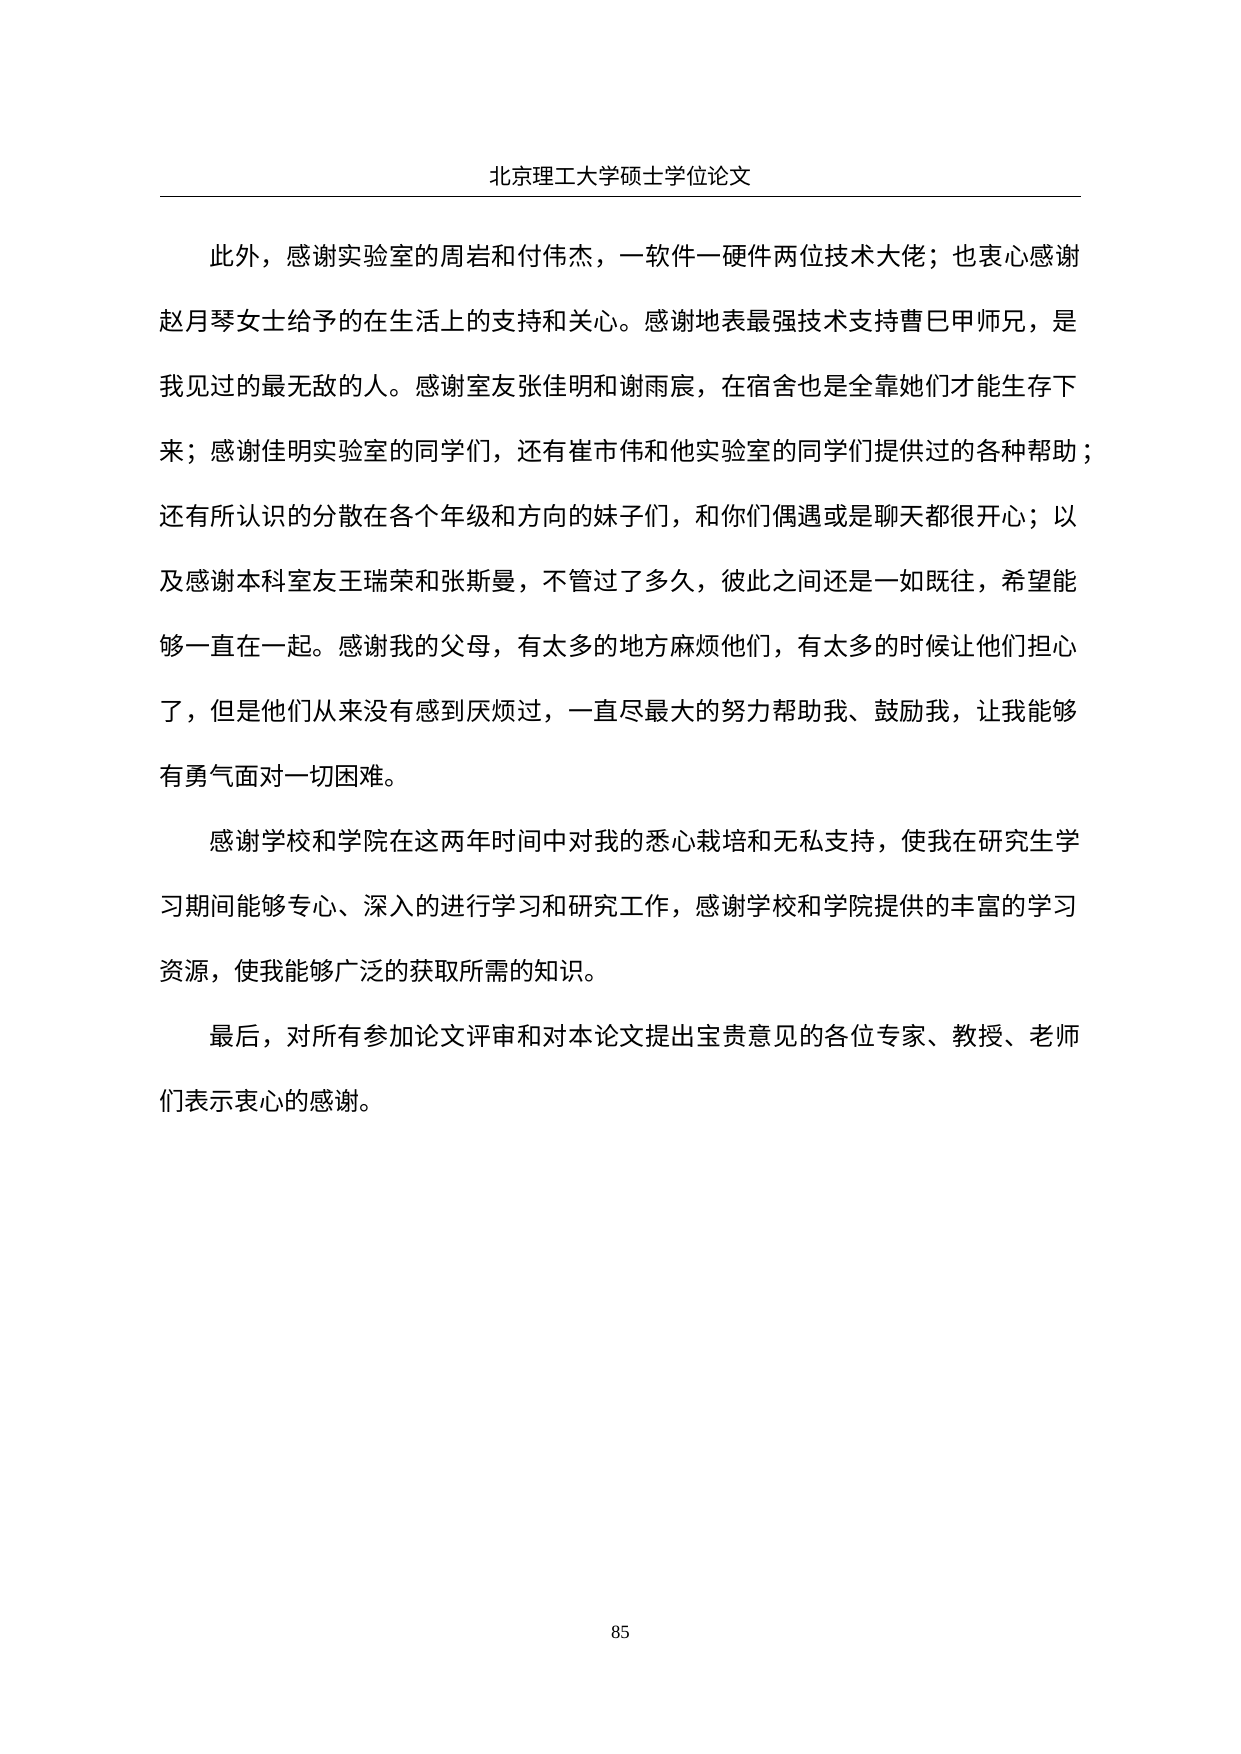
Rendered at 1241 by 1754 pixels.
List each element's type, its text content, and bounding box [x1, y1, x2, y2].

text 感谢学校和学院在这两年时间中对我的悉心栽培和无私支持，使我在研究生学习期间能够专心、深入的进行学习和研究工作，感谢学校和学院提供的丰富的学习资源，使我能够广泛的获取所需的知识。 [159, 807, 1081, 1002]
text 此外，感谢实验室的周岩和付伟杰，一软件一硬件两位技术大佬；也衷心感谢赵月琴女士给予的在生活上的支持和关心。感谢地表最强技术支持曹巳甲师兄，是我见过的最无敌的人。感谢室友张佳明和谢雨宸，在宿舍也是全靠她们才能生存下来；感谢佳明实验室的同学们，还有崔市伟和他实验室的同学们提供过的各种帮助；还有所认识的分散在各个年级和方向的妹子们，和你们偶遇或是聊天都很开心；以及感谢本科室友王瑞荣和张斯曼，不管过了多久，彼此之间还是一如既往，希望能够一直在一起。感谢我的父母，有太多的地方麻烦他们，有太多的时候让他们担心了，但是他们从来没有感到厌烦过，一直尽最大的努力帮助我、鼓励我，让我能够有勇气面对一切困难。 [159, 222, 1081, 807]
text 最后，对所有参加论文评审和对本论文提出宝贵意见的各位专家、教授、老师们表示衷心的感谢。 [159, 1002, 1081, 1132]
